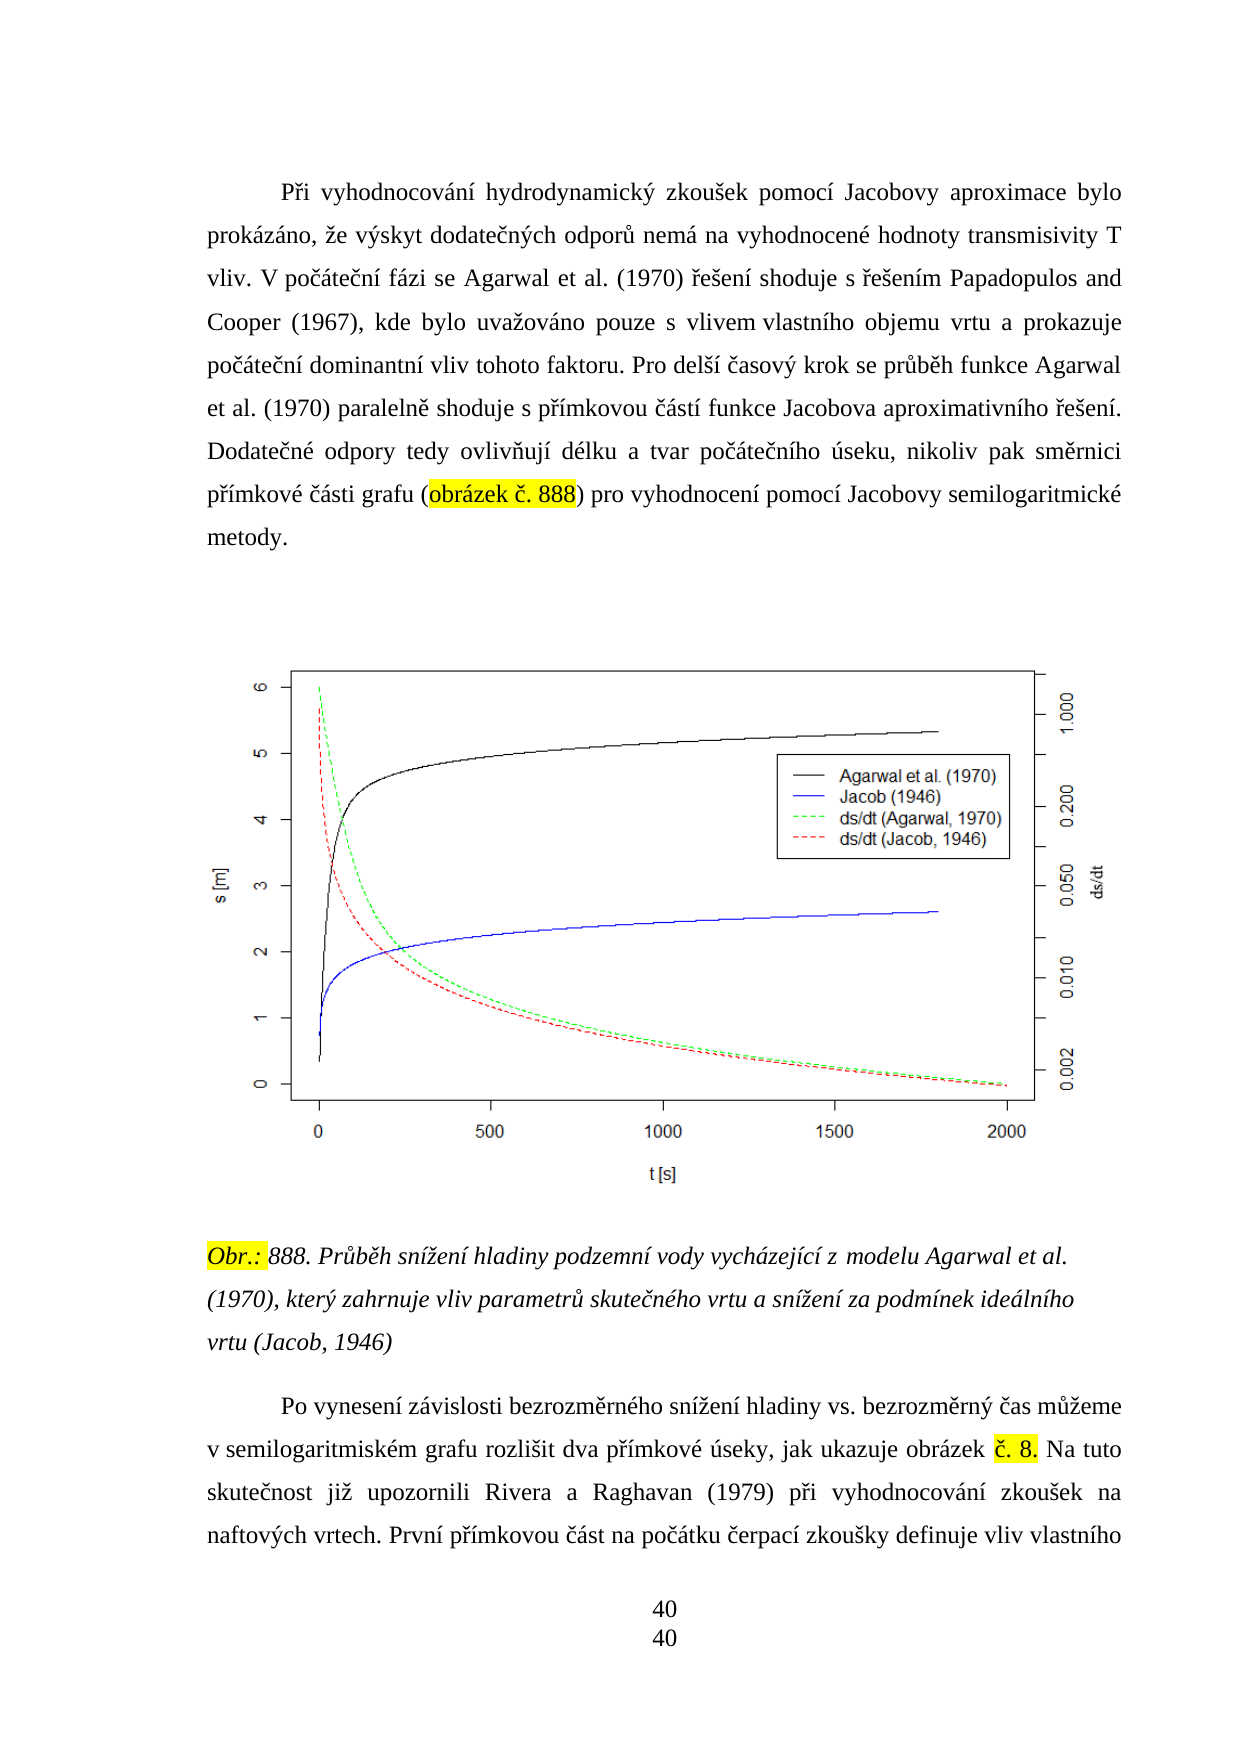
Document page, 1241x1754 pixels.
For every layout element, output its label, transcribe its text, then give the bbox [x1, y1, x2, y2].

picture [206, 586, 1123, 1206]
text Při vyhodnocování hydrodynamický zkoušek pomocí Jacobovy aproximace bylo prokázáno, že výskyt dodatečných odporů nemá na vyhodnocené hodnoty transmisivity T vliv. V počáteční fázi se Agarwal et al. (1970) řešení shoduje s řešením Papadopulos and Cooper (1967), kde bylo uvažováno pouze s vlivem vlastního objemu vrtu a prokazuje počáteční dominantní vliv tohoto faktoru. Pro delší časový krok se průběh funkce Agarwal et al. (1970) paralelně shoduje s přímkovou částí funkce Jacobova aproximativního řešení. Dodatečné odpory tedy ovlivňují délku a tvar počátečního úseku, nikoliv pak směrnici přímkové části grafu (obrázek č. 888) pro vyhodnocení pomocí Jacobovy semilogaritmické metody. [207, 177, 1122, 551]
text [207, 1391, 1122, 1549]
text Obr.: 888. Průběh snížení hladiny podzemní vody vycházející z modelu Agarwal et al. (1970), který zahrnuje vliv parametrů skutečného vrtu a snížení za podmínek ideálního vrtu (Jacob, 1946) [207, 1241, 1122, 1356]
